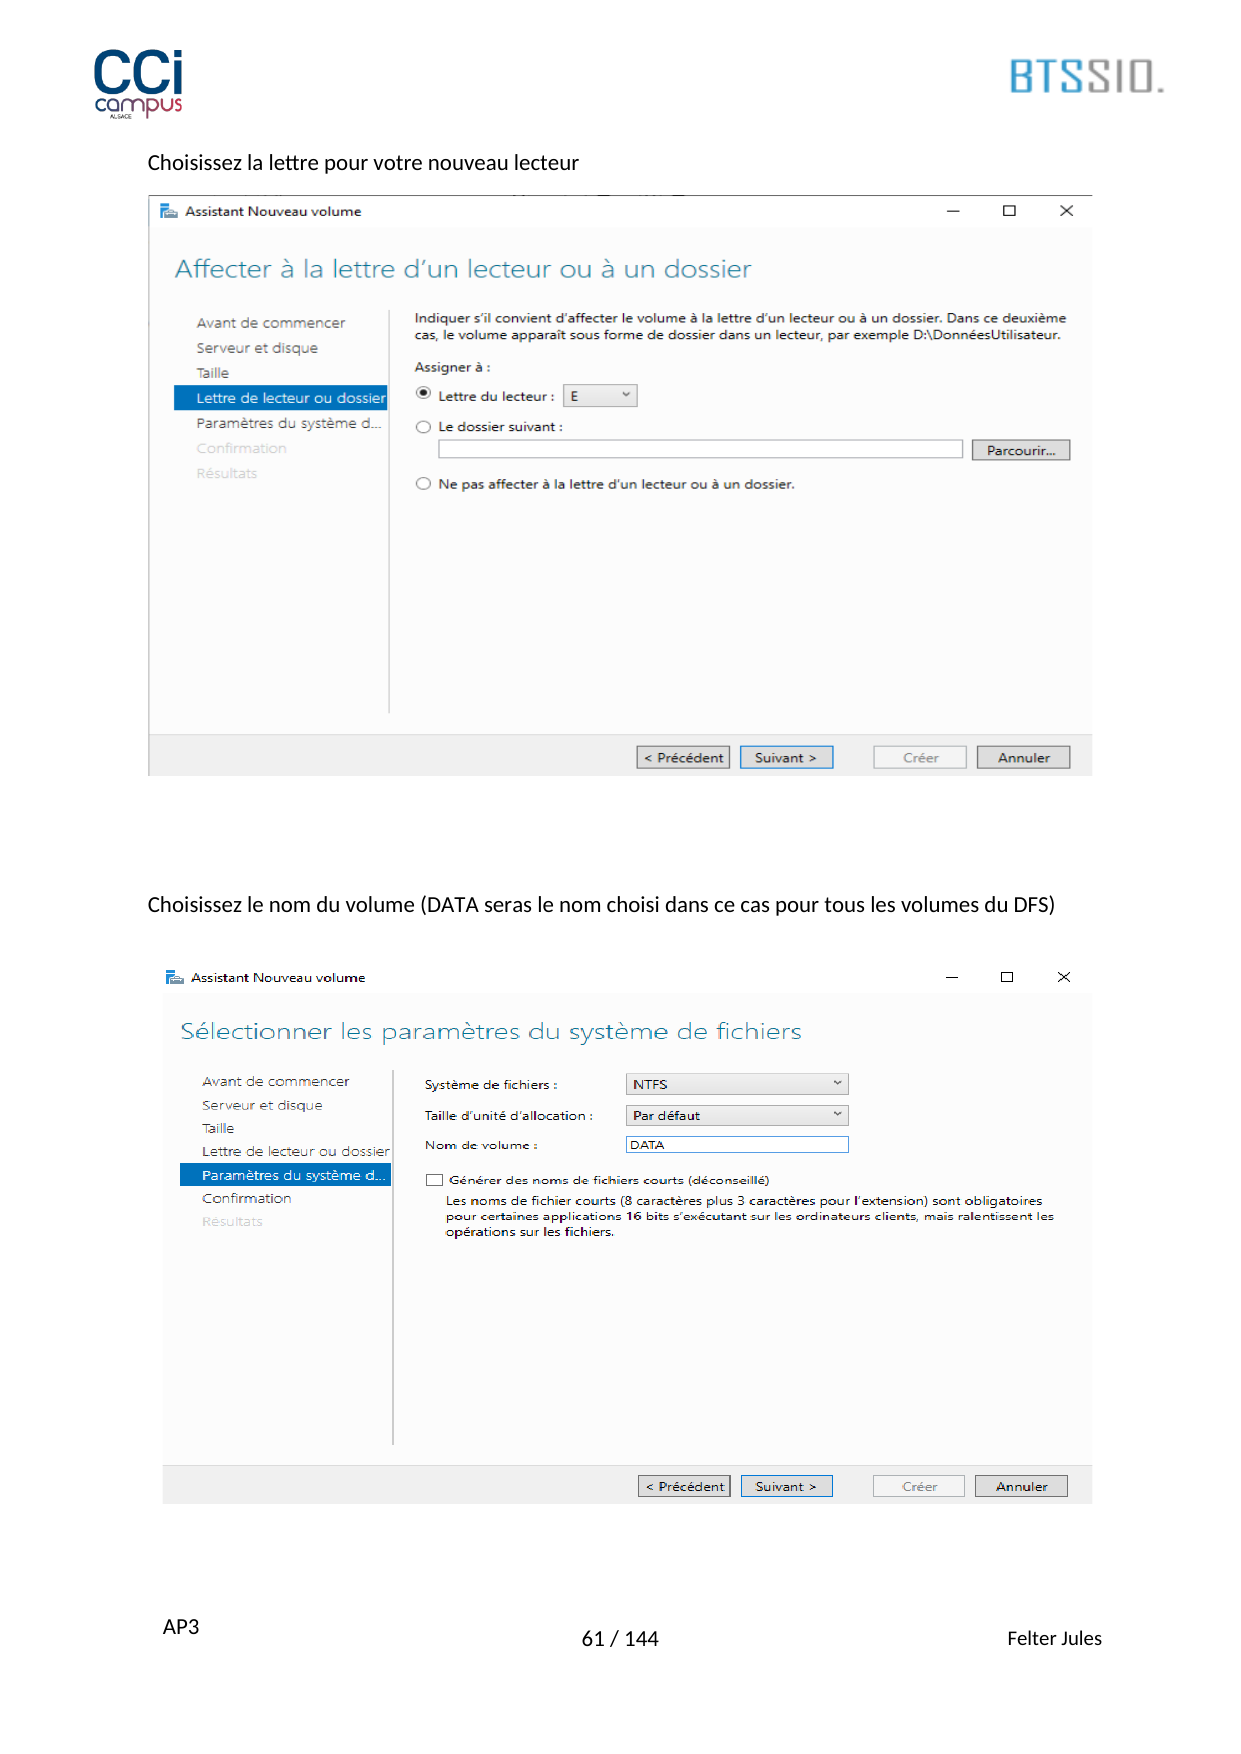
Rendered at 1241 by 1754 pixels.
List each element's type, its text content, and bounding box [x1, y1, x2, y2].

text Choisissez la lettre pour votre nouveau lecteur [148, 148, 1093, 176]
text Choisissez le nom du volume (DATA seras le nom choisi dans ce cas pour tous les volumes du DFS) [148, 890, 1093, 918]
picture [81, 44, 194, 123]
picture [148, 195, 1093, 776]
picture [1004, 46, 1169, 104]
picture [162, 966, 1093, 1504]
